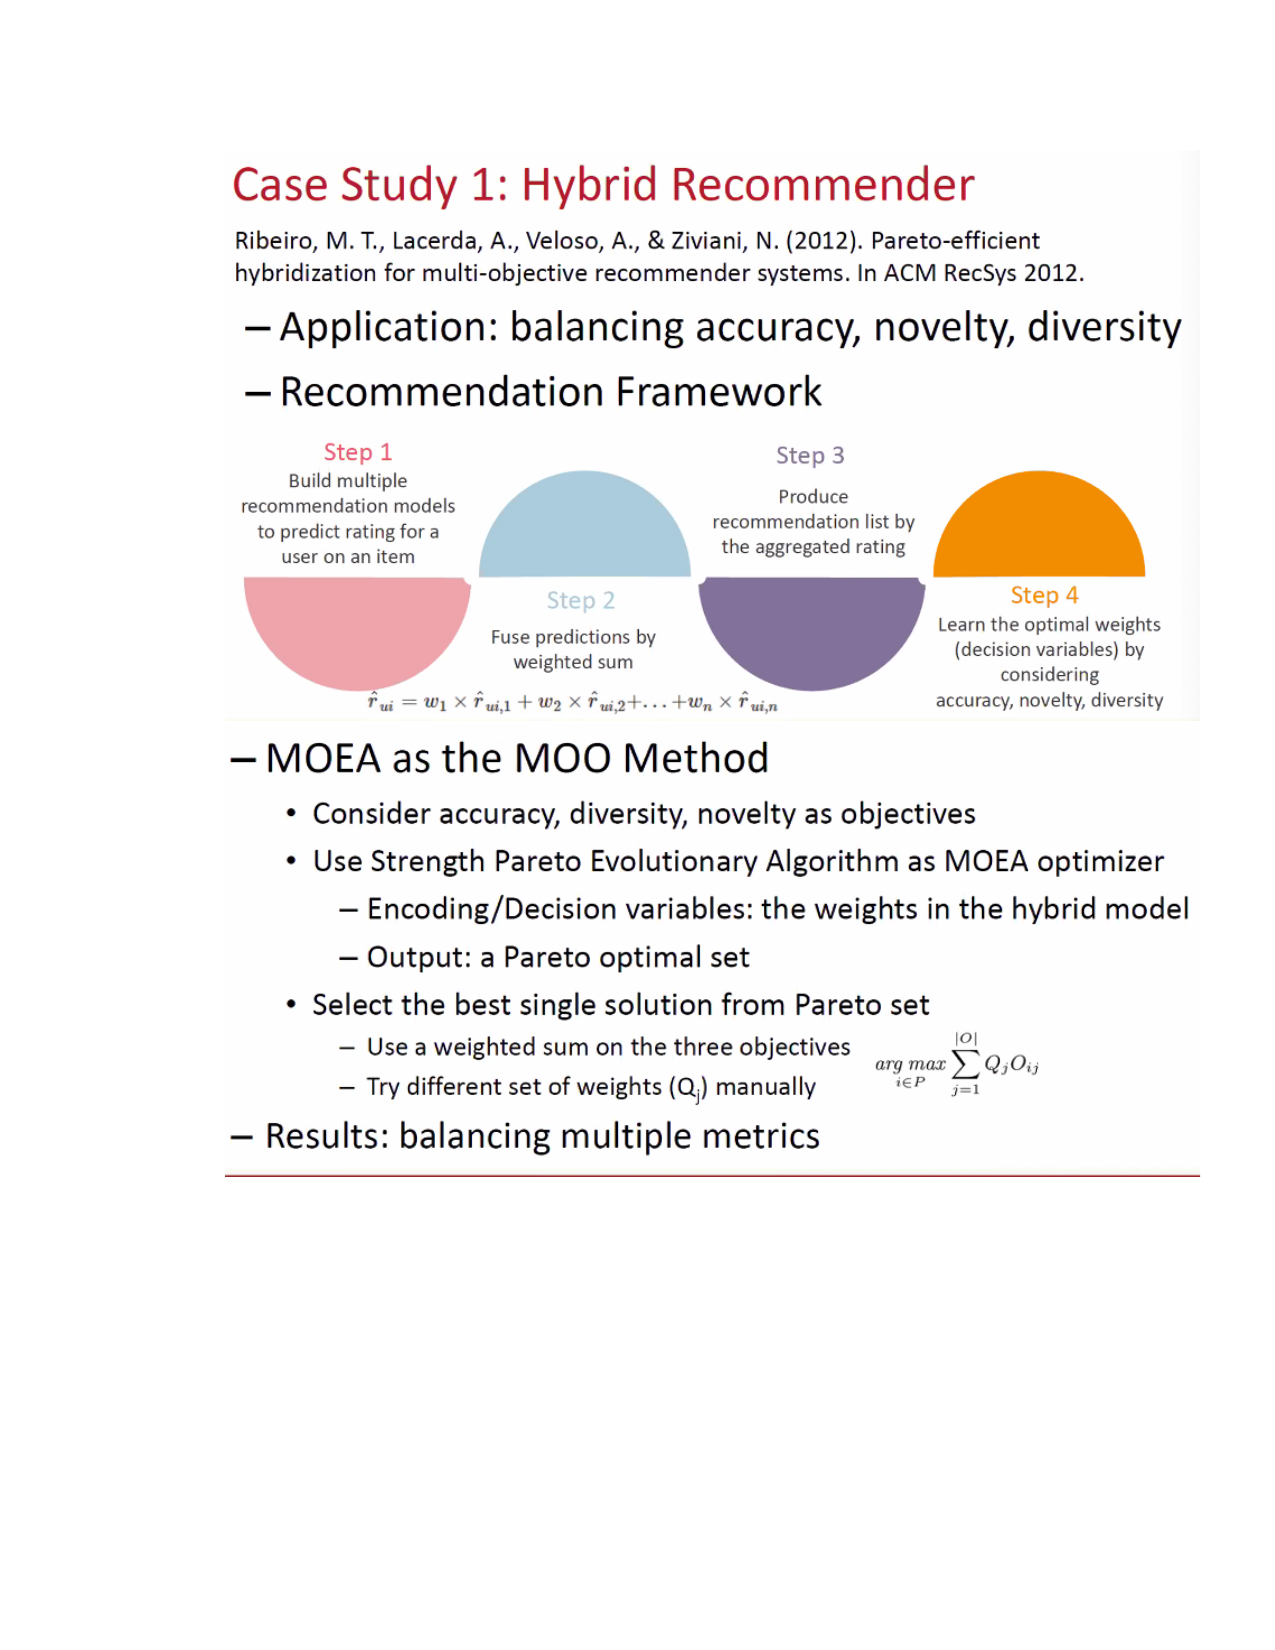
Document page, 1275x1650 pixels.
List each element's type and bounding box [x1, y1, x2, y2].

picture [225, 724, 1200, 1177]
picture [225, 150, 1200, 721]
